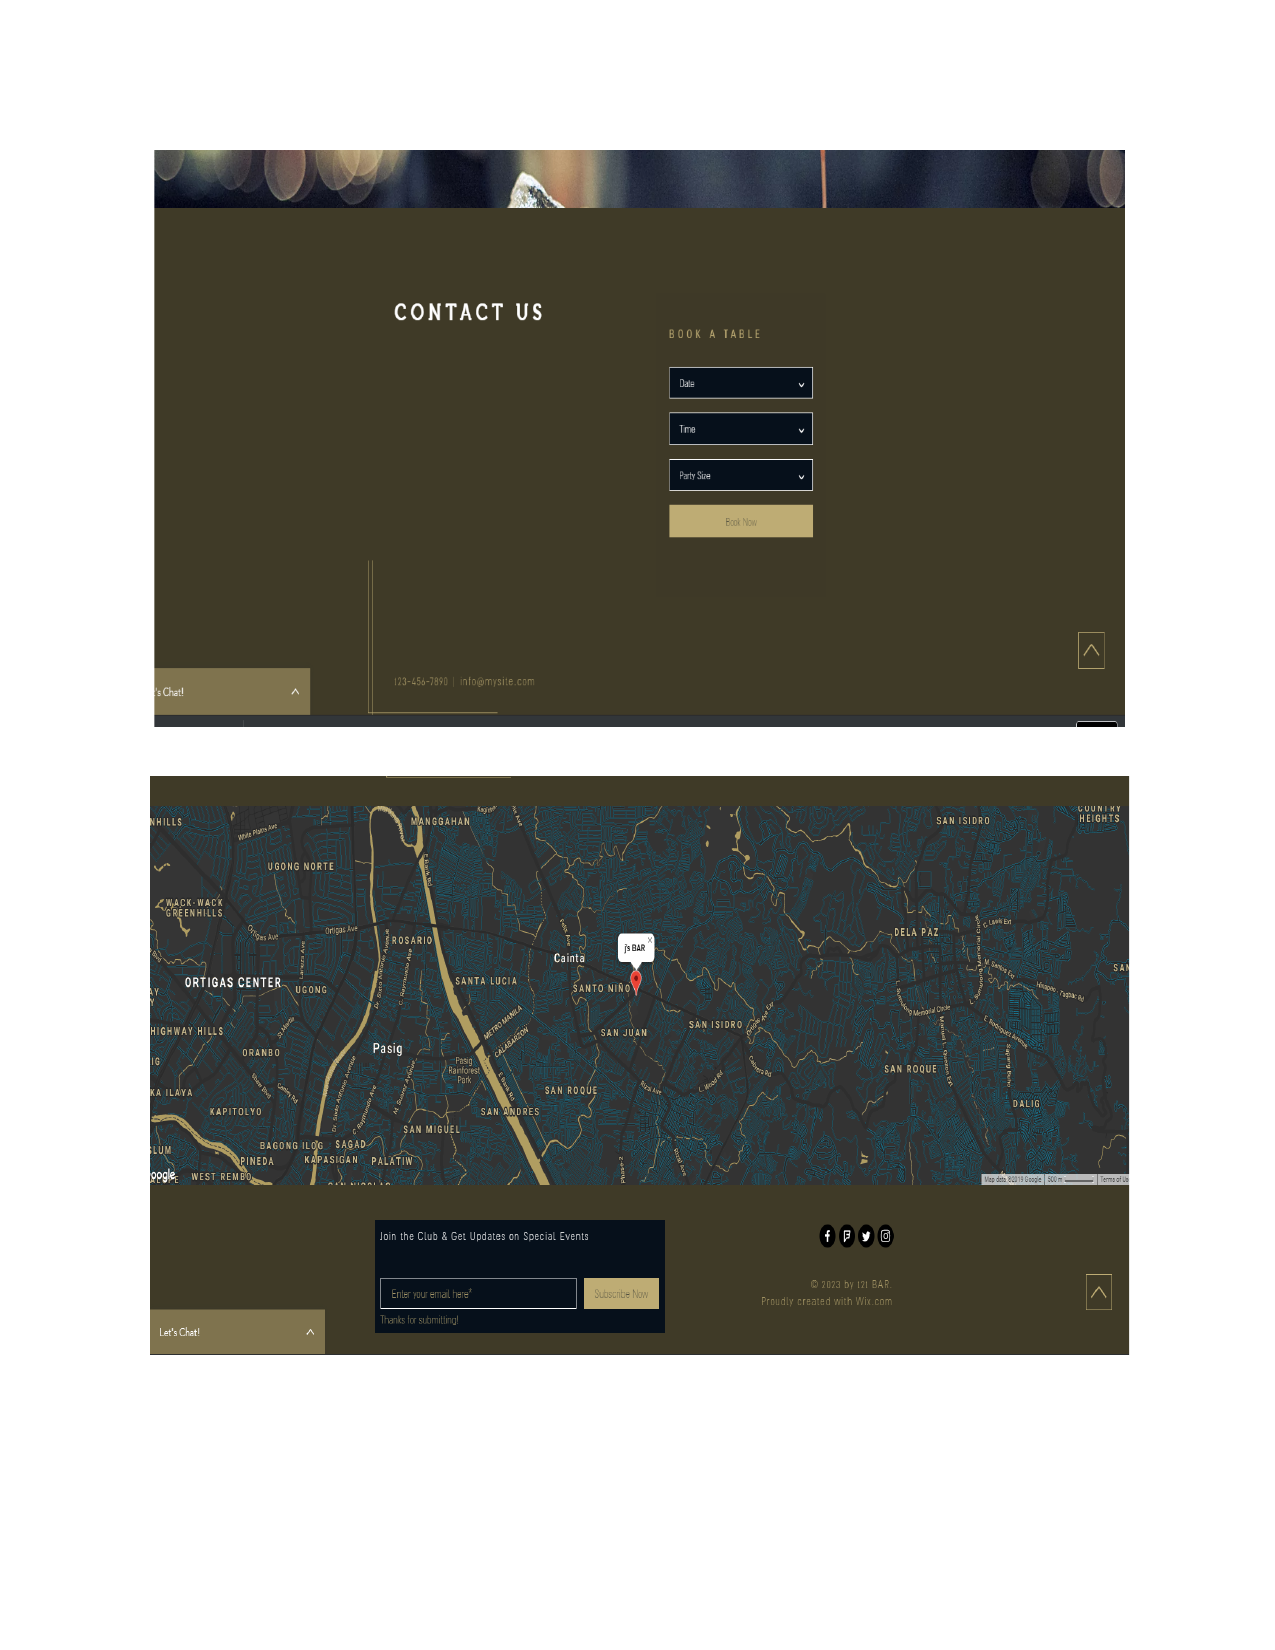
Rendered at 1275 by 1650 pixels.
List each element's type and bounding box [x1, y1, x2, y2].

picture [154, 150, 1125, 727]
picture [150, 776, 1130, 1355]
